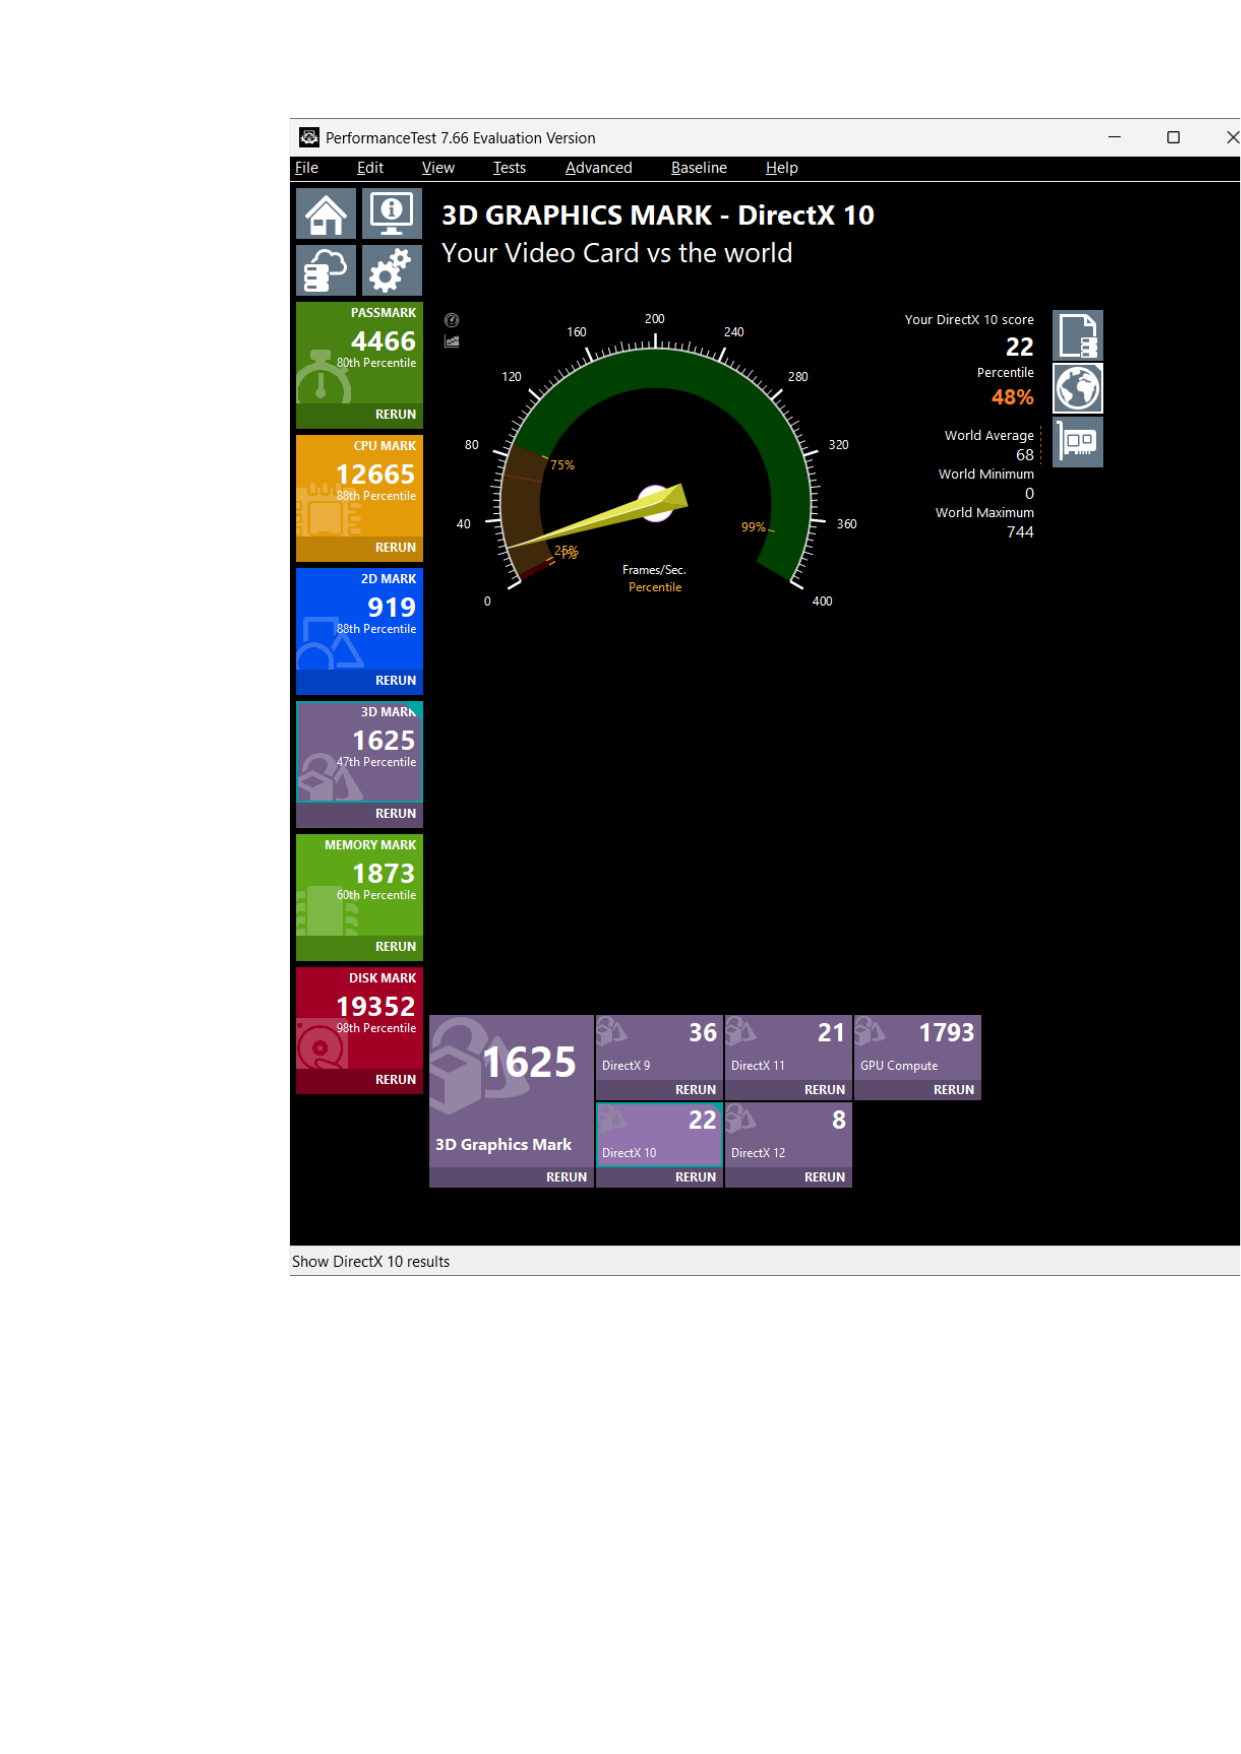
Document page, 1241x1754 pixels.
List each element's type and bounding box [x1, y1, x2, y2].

picture [289, 118, 1241, 1276]
